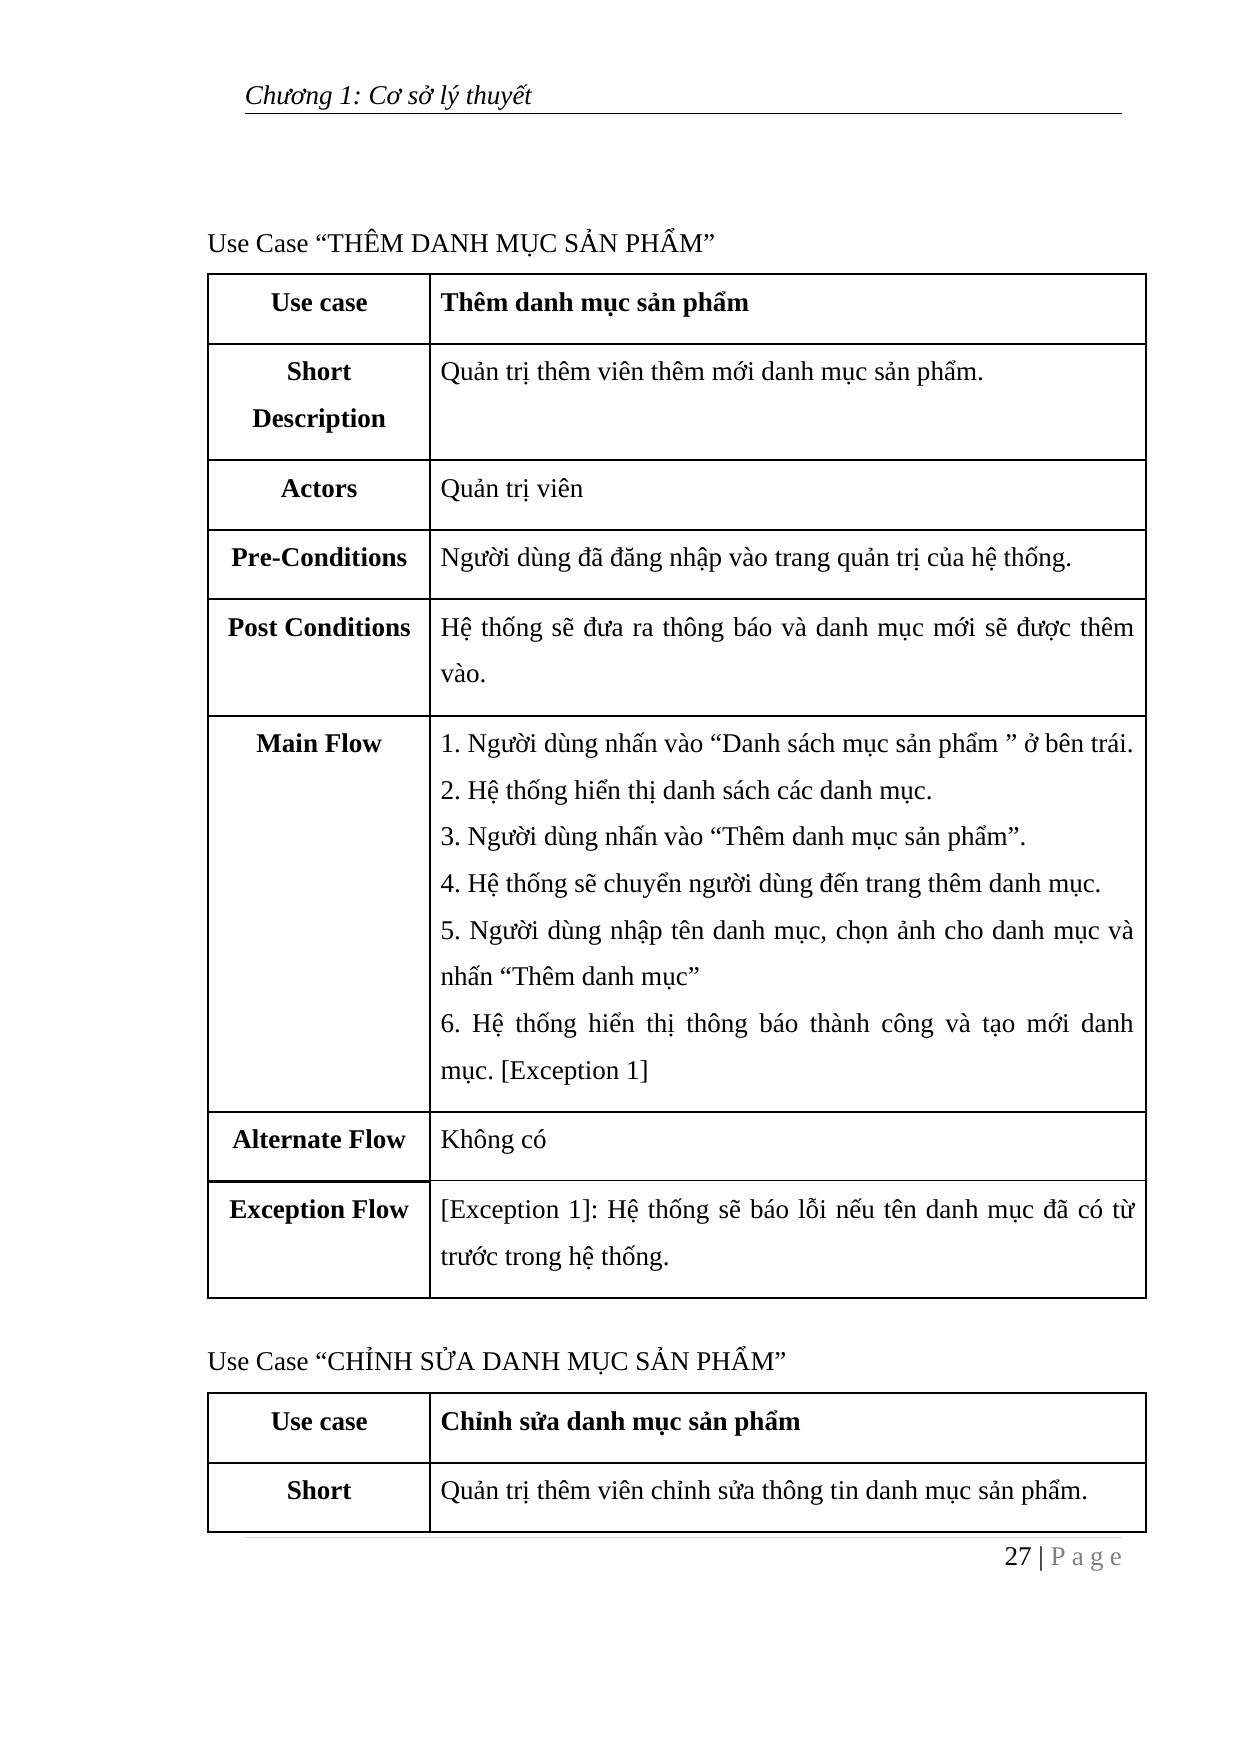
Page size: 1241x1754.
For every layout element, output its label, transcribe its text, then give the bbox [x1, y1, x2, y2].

table_cell Main Flow [209, 717, 429, 1111]
text Use Case “THÊM DANH MỤC SẢN PHẨM” [207, 227, 1122, 258]
table_cell [Exception 1]: Hệ thống sẽ báo lỗi nếu tên danh mục đã có từ trước trong hệ thống. [431, 1181, 1145, 1297]
table_cell Short Description [209, 345, 429, 459]
table_cell Post Conditions [209, 600, 429, 714]
table_cell Quản trị thêm viên thêm mới danh mục sản phẩm. [431, 345, 1145, 459]
table_cell Actors [209, 461, 429, 529]
text Use Case “CHỈNH SỬA DANH MỤC SẢN PHẨM” [207, 1345, 1122, 1377]
table_cell Người dùng đã đăng nhập vào trang quản trị của hệ thống. [431, 531, 1145, 598]
table_header Use case [209, 1394, 429, 1462]
table_cell Không có [431, 1113, 1145, 1180]
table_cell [431, 1464, 1145, 1531]
table_header Thêm danh mục sản phẩm [431, 275, 1145, 343]
table_header Chỉnh sửa danh mục sản phẩm [431, 1394, 1145, 1462]
table_cell Exception Flow [209, 1183, 429, 1297]
table_cell 1. Người dùng nhấn vào “Danh sách mục sản phẩm ” ở bên trái. 2. Hệ thống hiển thị danh sách các danh mục. 3. Người dùng nhấn vào “Thêm danh mục sản phẩm”. 4. Hệ thống sẽ chuyển người dùng đến trang thêm danh mục. 5. Người dùng nhập tên danh mục, chọn ảnh cho danh mục và nhấn “Thêm danh mục” 6. Hệ thống hiển thị thông báo thành công và tạo mới danh mục. [Exception 1] [431, 717, 1145, 1111]
table_cell Hệ thống sẽ đưa ra thông báo và danh mục mới sẽ được thêm vào. [431, 600, 1145, 714]
table_cell Quản trị viên [431, 461, 1145, 529]
table_cell Short Description [209, 1464, 429, 1531]
table_cell Pre-Conditions [209, 531, 429, 598]
table_header Use case [209, 275, 429, 343]
table_cell Alternate Flow [209, 1113, 429, 1180]
